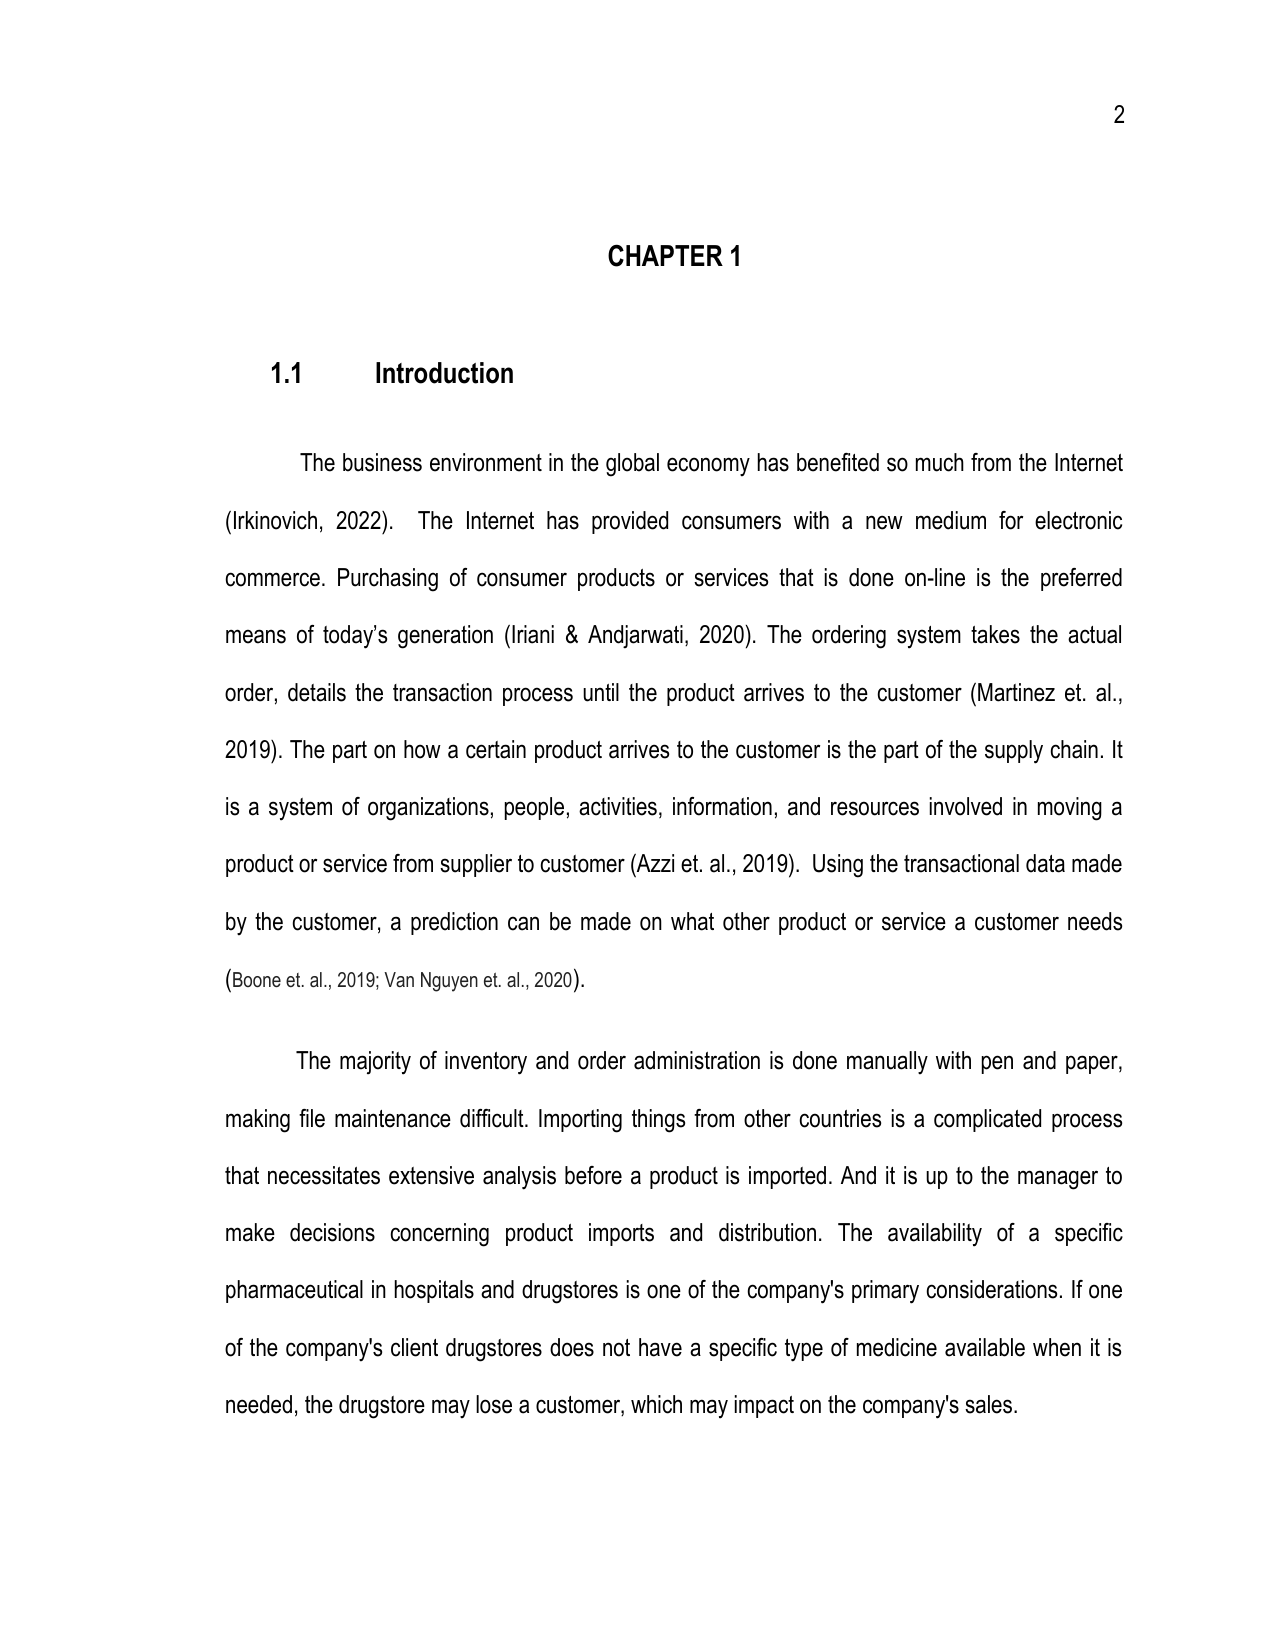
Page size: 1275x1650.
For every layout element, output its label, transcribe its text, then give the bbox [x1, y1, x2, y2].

text The business environment in the global economy has benefited so much from the Internet (Irkinovich, 2022). The Internet has provided consumers with a new medium for electronic commerce. Purchasing of consumer products or services that is done on-line is the preferred means of today’s generation (Iriani & Andjarwati, 2020). The ordering system takes the actual order, details the transaction process until the product arrives to the customer (Martinez et. al., 2019). The part on how a certain product arrives to the customer is the part of the supply chain. It is a system of organizations, people, activities, information, and resources involved in moving a product or service from supplier to customer (Azzi et. al., 2019). Using the transactional data made by the customer, a prediction can be made on what other product or service a customer needs (Boone et. al., 2019; Van Nguyen et. al., 2020). [225, 448, 1125, 993]
text The majority of inventory and order administration is done manually with pen and paper, making file maintenance difficult. Importing things from other countries is a complicated process that necessitates extensive analysis before a product is imported. And it is up to the manager to make decisions concerning product imports and distribution. The availability of a specific pharmaceutical in hospitals and drugstores is one of the company's primary considerations. If one of the company's client drugstores does not have a specific type of medicine available when it is needed, the drugstore may lose a customer, which may impact on the company's sales. [225, 1046, 1125, 1419]
subtitle Introduction [270, 356, 1125, 390]
subtitle CHAPTER 1 [225, 239, 1125, 273]
